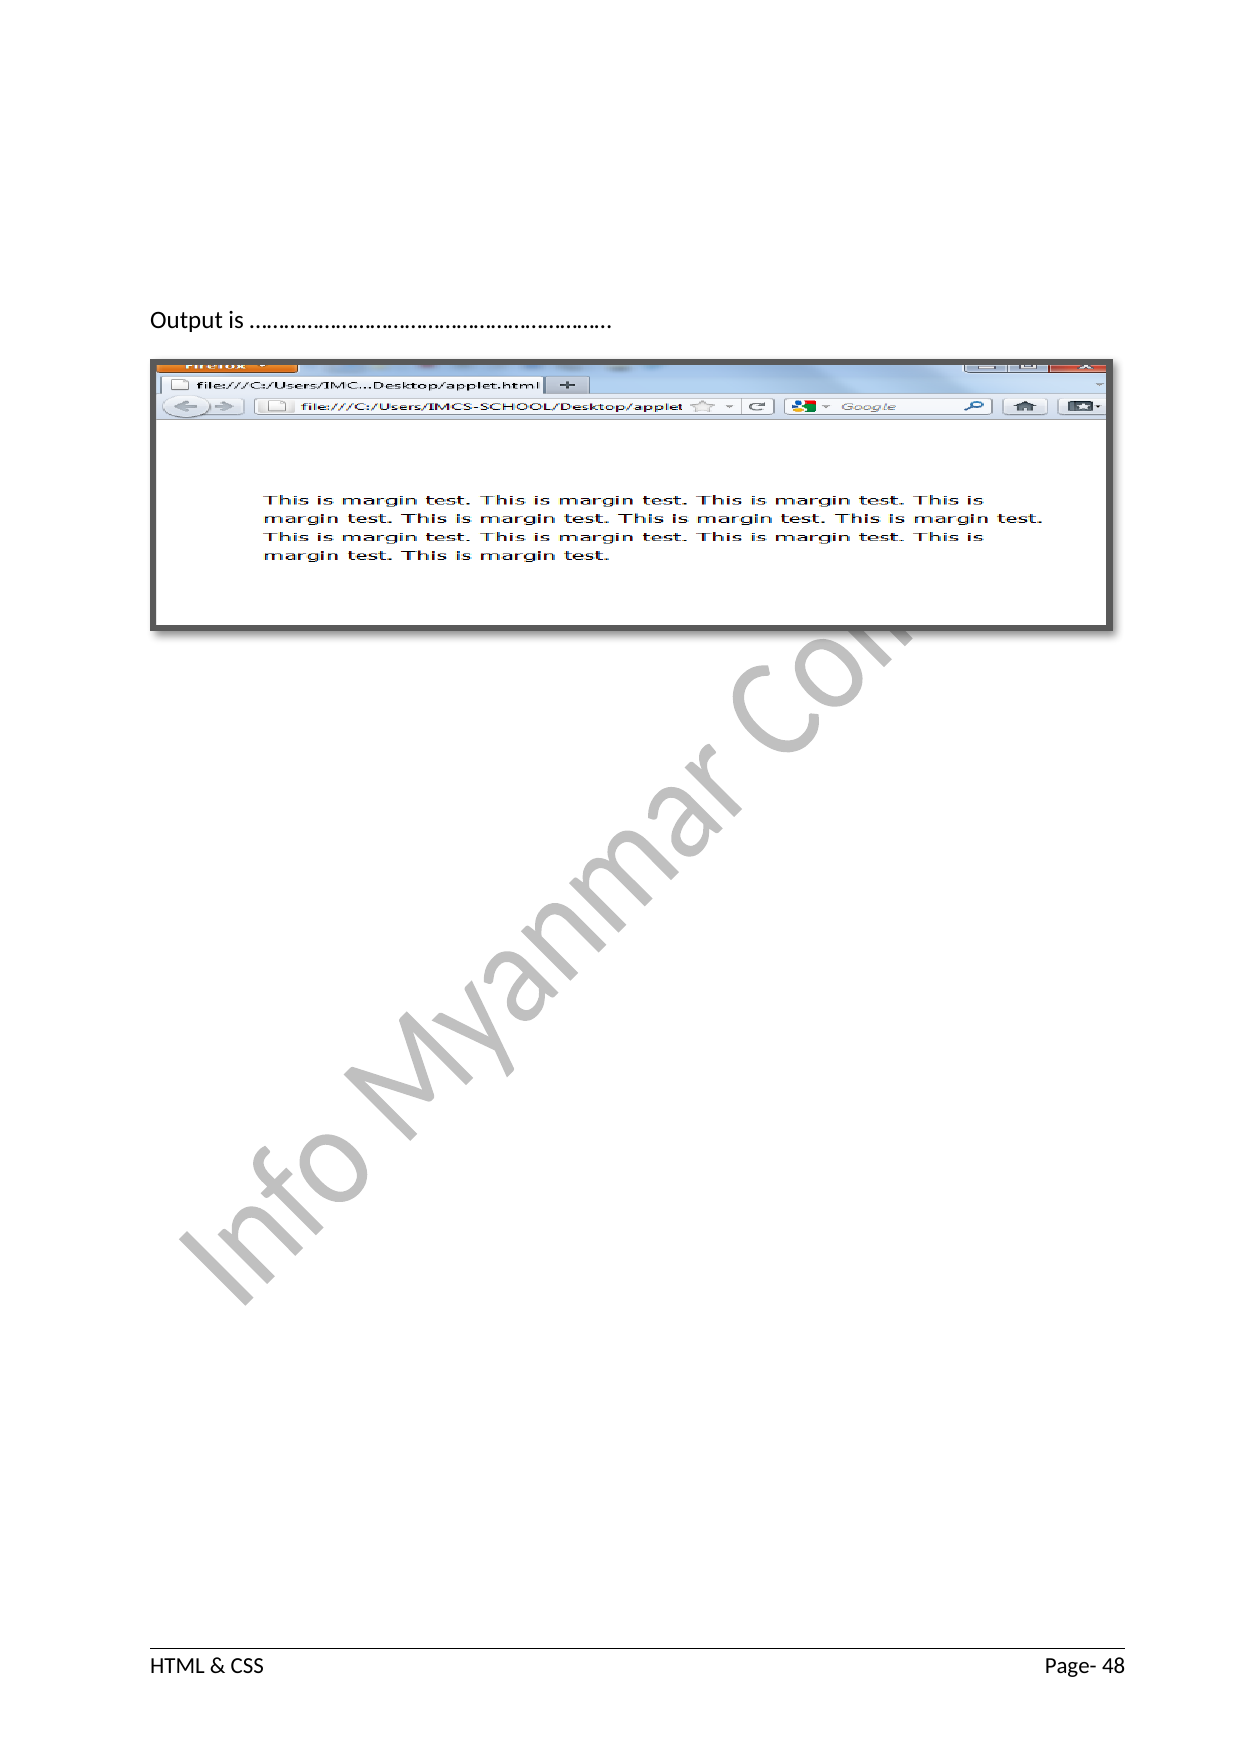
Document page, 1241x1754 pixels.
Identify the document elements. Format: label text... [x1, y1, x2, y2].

text Output is ……………………………………………………… [150, 304, 1090, 334]
picture [156, 365, 1106, 625]
